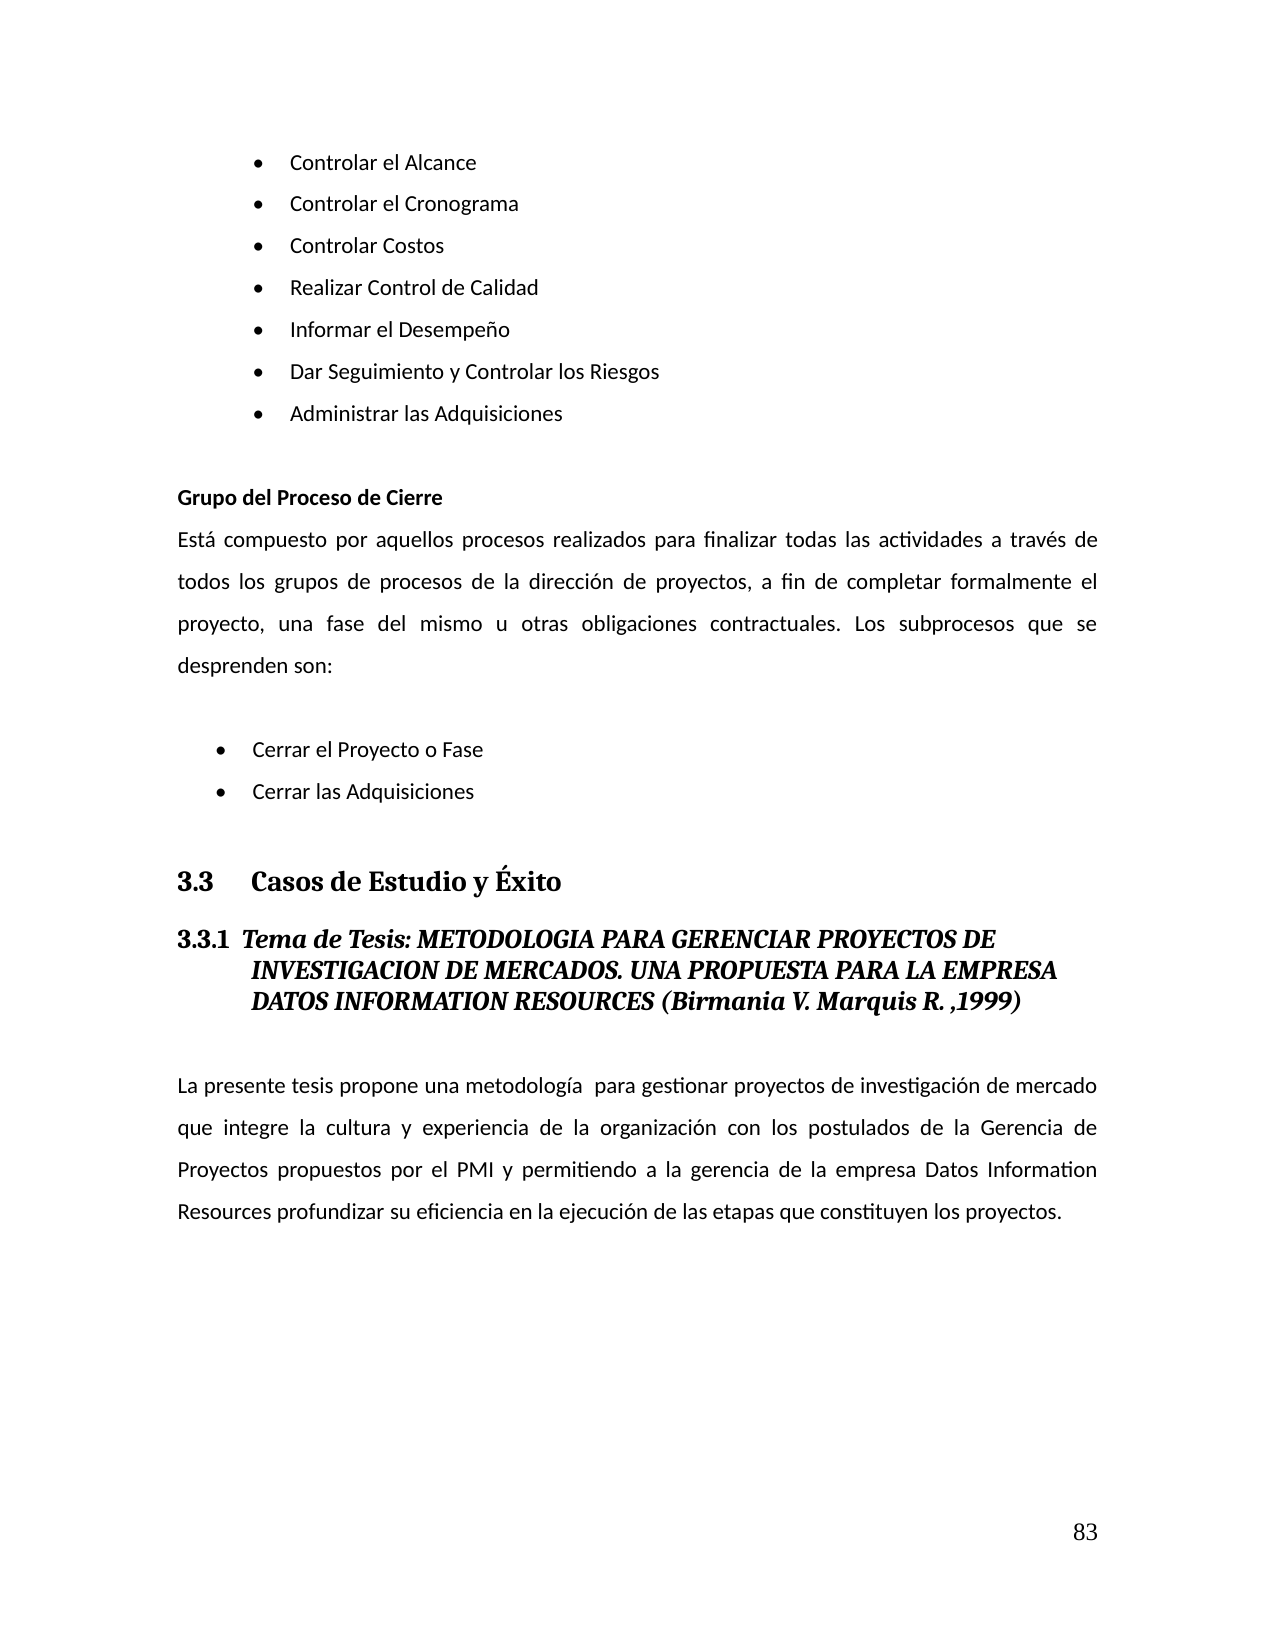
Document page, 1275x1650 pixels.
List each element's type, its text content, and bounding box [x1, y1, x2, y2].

list Cerrar el Proyecto o Fase [215, 735, 1098, 763]
text Grupo del Proceso de Cierre [177, 483, 1098, 511]
subtitle 3.3.1 Tema de Tesis: METODOLOGIA PARA GERENCIAR PROYECTOS DE INVESTIGACION DE MERCADOS. UNA PROPUESTA PARA LA EMPRESA DATOS INFORMATION RESOURCES (Birmania V. Marquis R. ,1999) [177, 924, 1098, 1017]
list Realizar Control de Calidad [252, 273, 1098, 302]
text La presente tesis propone una metodología para gestionar proyectos de investigación de mercado que integre la cultura y experiencia de la organización con los postulados de la Gerencia de Proyectos propuestos por el PMI y permitiendo a la gerencia de la empresa Datos Information Resources profundizar su eficiencia en la ejecución de las etapas que constituyen los proyectos. [177, 1071, 1098, 1225]
list Controlar el Cronograma [252, 189, 1098, 218]
subtitle 3.3 Casos de Estudio y Éxito [177, 865, 1098, 899]
text Está compuesto por aquellos procesos realizados para finalizar todas las actividades a través de todos los grupos de procesos de la dirección de proyectos, a fin de completar formalmente el proyecto, una fase del mismo u otras obligaciones contractuales. Los subprocesos que se desprenden son: [177, 525, 1098, 679]
list Cerrar las Adquisiciones [215, 777, 1098, 805]
list Administrar las Adquisiciones [252, 399, 1098, 427]
list Controlar el Alcance [252, 148, 1098, 176]
list Dar Seguimiento y Controlar los Riesgos [252, 357, 1098, 386]
list Informar el Desempeño [252, 316, 1098, 343]
list Controlar Costos [252, 232, 1098, 259]
